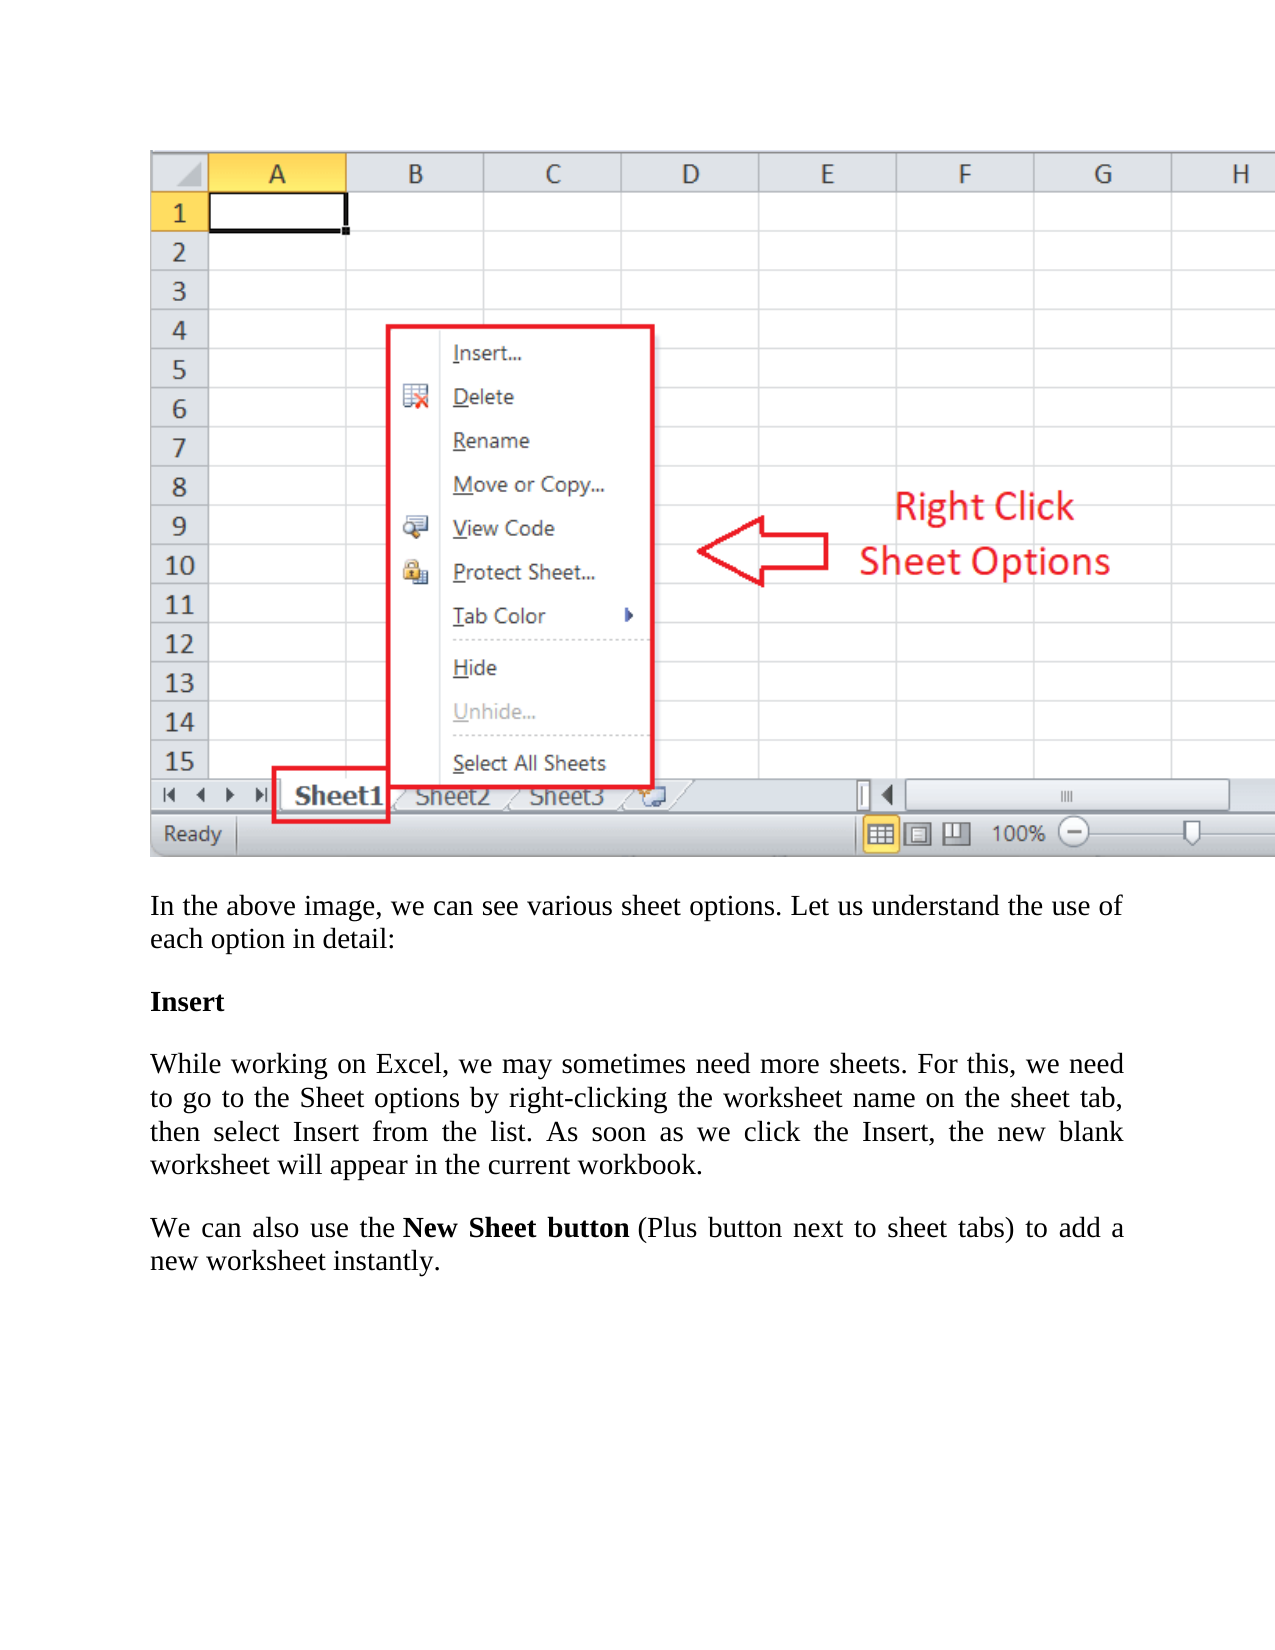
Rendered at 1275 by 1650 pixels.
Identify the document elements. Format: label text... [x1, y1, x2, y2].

text While working on Excel, we may sometimes need more sheets. For this, we need to go to the Sheet options by right-clicking the worksheet name on the sheet tab, then select Insert from the list. As soon as we click the Insert, the new blank worksheet will appear in the current workbook. [150, 1047, 1125, 1181]
text In the above image, we can see various sheet options. Let us understand the use of each option in detail: [150, 888, 1125, 955]
subtitle Insert [150, 984, 1125, 1017]
text We can also use the New Sheet button (Plus button next to sheet tabs) to add a new worksheet instantly. [150, 1210, 1125, 1277]
picture [150, 150, 1275, 857]
